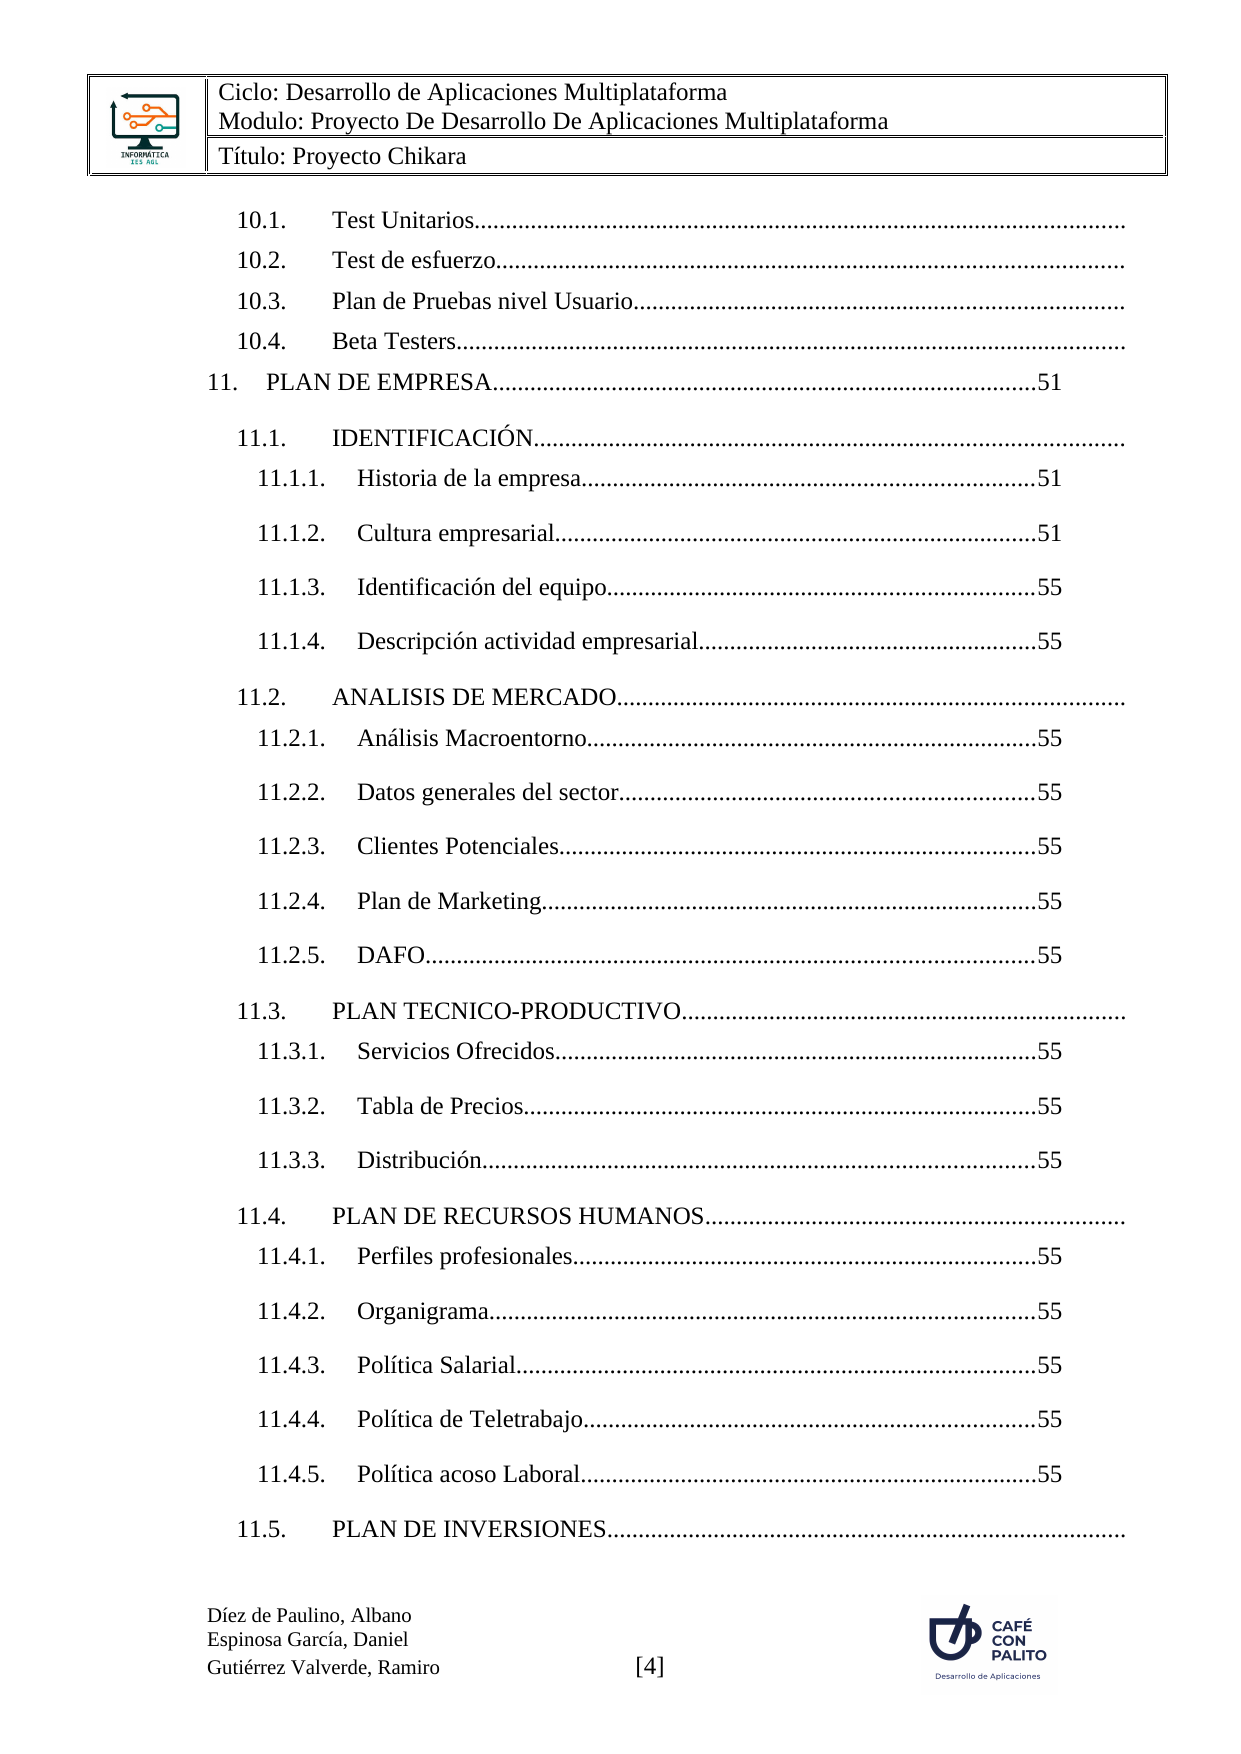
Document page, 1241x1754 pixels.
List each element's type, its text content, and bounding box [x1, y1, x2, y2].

text 11.1.4. Descripción actividad empresarial 55 [257, 626, 1063, 655]
text 11.1. IDENTIFICACIÓN 51 [236, 423, 1004, 451]
text 11.2. ANALISIS DE MERCADO 55 [236, 682, 1004, 711]
text 11.3. PLAN TECNICO-PRODUCTIVO 55 [236, 996, 1004, 1024]
text 11.4.2. Organigrama 55 [257, 1296, 1063, 1324]
text 11.3.1. Servicios Ofrecidos 55 [257, 1036, 1063, 1065]
text 11.4.3. Política Salarial 55 [257, 1350, 1063, 1379]
text 11.5. PLAN DE INVERSIONES 55 [236, 1514, 1004, 1543]
text 11. PLAN DE EMPRESA 51 [207, 367, 1063, 396]
text 11.1.1. Historia de la empresa 51 [257, 463, 1063, 492]
text 10.2. Test de esfuerzo 47 [236, 245, 1004, 274]
text 11.4. PLAN DE RECURSOS HUMANOS 55 [236, 1201, 1004, 1229]
picture [106, 87, 186, 168]
text 11.4.5. Política acoso Laboral 55 [257, 1459, 1063, 1488]
text 11.2.4. Plan de Marketing 55 [257, 886, 1063, 914]
text 10.3. Plan de Pruebas nivel Usuario 49 [236, 286, 1004, 315]
text 11.2.2. Datos generales del sector 55 [257, 777, 1063, 806]
text 11.1.2. Cultura empresarial 51 [257, 518, 1063, 546]
text 11.2.1. Análisis Macroentorno 55 [257, 723, 1063, 751]
text 11.2.5. DAFO 55 [257, 940, 1063, 969]
text 11.1.3. Identificación del equipo 55 [257, 572, 1063, 601]
text 11.2.3. Clientes Potenciales 55 [257, 831, 1063, 860]
picture [921, 1595, 1058, 1695]
text 11.4.4. Política de Teletrabajo 55 [257, 1404, 1063, 1433]
text 10.4. Beta Testers 49 [236, 326, 1004, 355]
text 11.3.3. Distribución 55 [257, 1145, 1063, 1174]
text 11.3.2. Tabla de Precios 55 [257, 1091, 1063, 1119]
text 11.4.1. Perfiles profesionales 55 [257, 1241, 1063, 1270]
text 10.1. Test Unitarios 45 [236, 205, 1004, 234]
